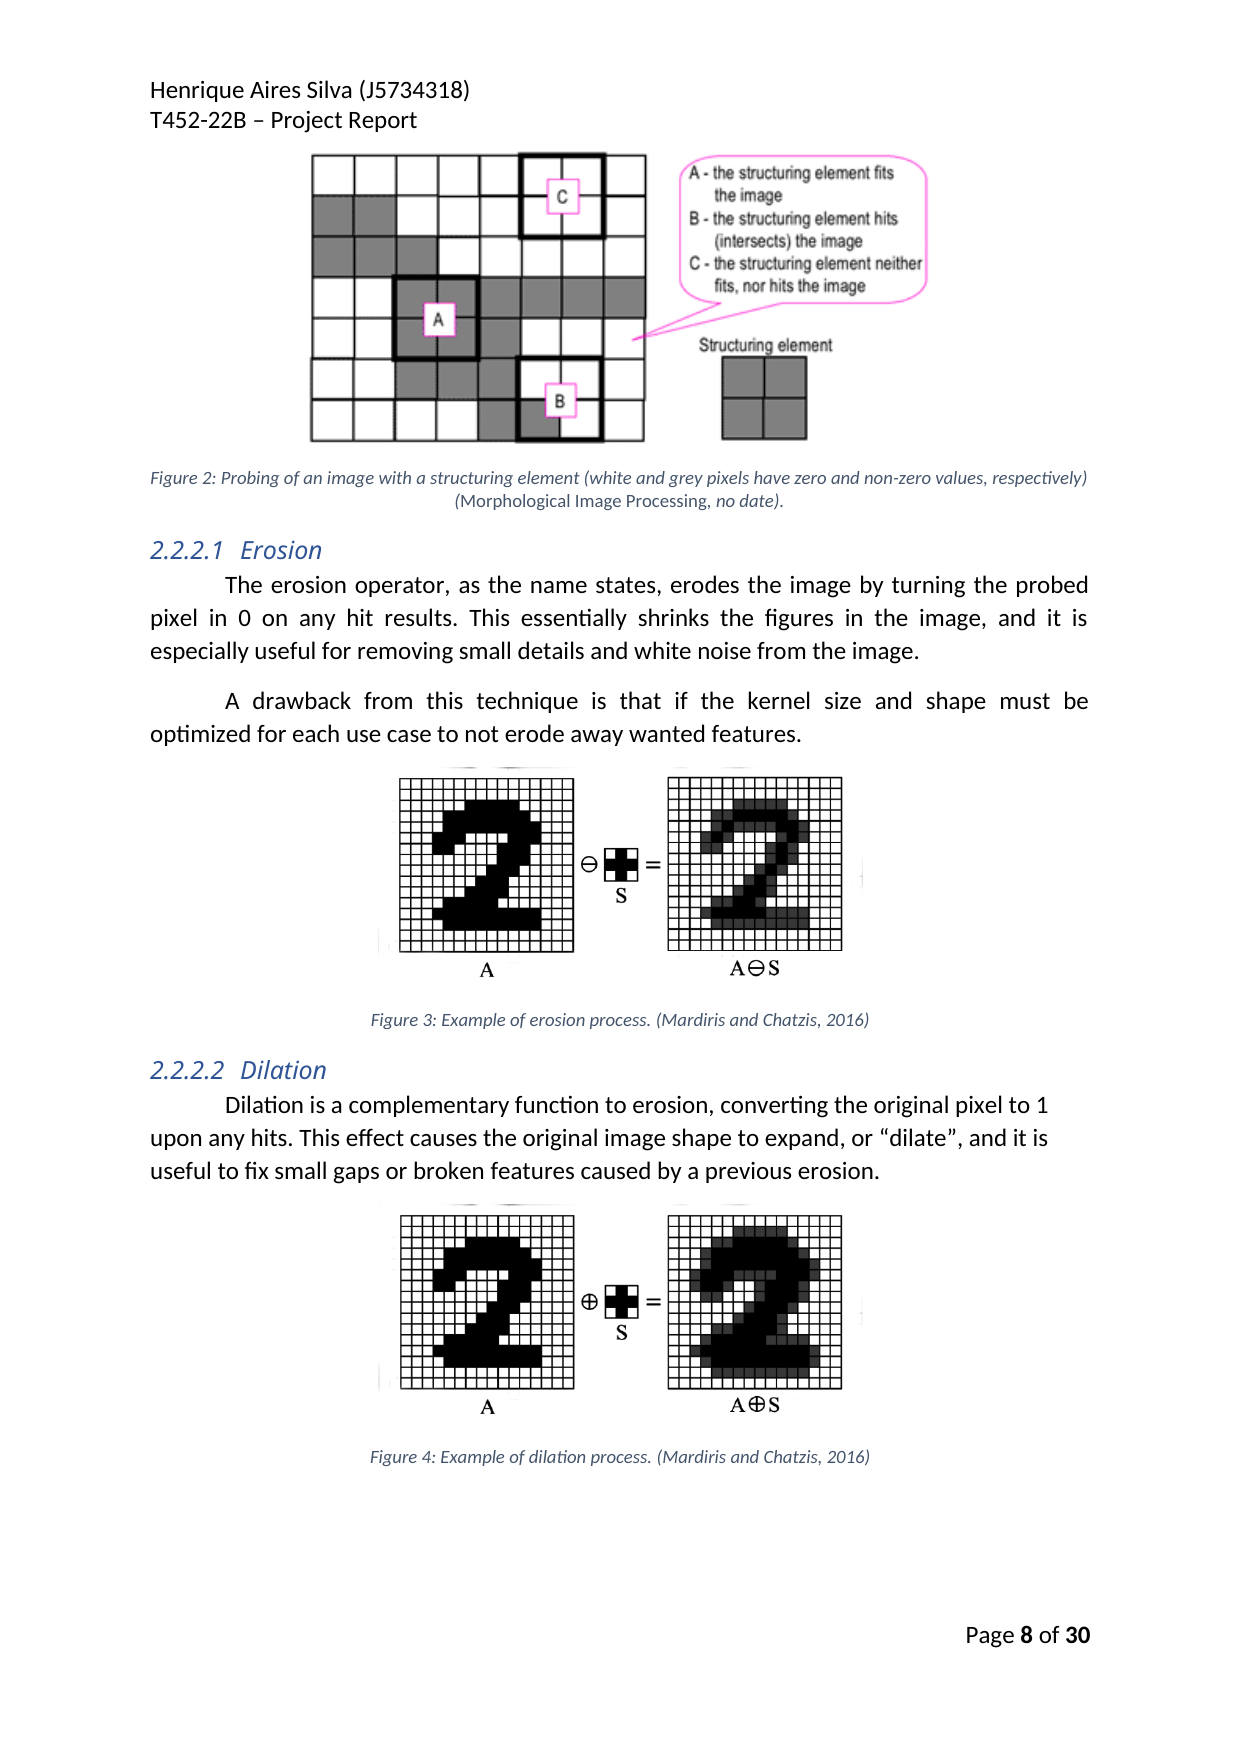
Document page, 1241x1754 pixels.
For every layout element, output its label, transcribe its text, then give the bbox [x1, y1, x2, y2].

picture [378, 1204, 863, 1427]
text A drawback from this technique is that if the kernel size and shape must be optimized for each use case to not erode away wanted features. [150, 685, 1090, 748]
text The erosion operator, as the name states, erodes the image by turning the probed pixel in 0 on any hit results. This essentially shrinks the figures in the image, and it is especially useful for removing small details and white noise from the image. [150, 569, 1090, 666]
subtitle Erosion [150, 533, 1090, 567]
picture [307, 150, 933, 447]
text Dilation is a complementary function to erosion, converting the original pixel to 1 upon any hits. This effect causes the original image shape to expand, or “dilate”, and it is useful to fix small gaps or broken features caused by a previous erosion. [150, 1089, 1090, 1185]
text Figure 4: Example of dilation process. (Mardiris and Chatzis, 2016) [150, 1446, 1090, 1469]
picture [377, 767, 863, 990]
subtitle Dilation [150, 1052, 1090, 1086]
text Figure 3: Example of erosion process. (Mardiris and Chatzis, 2016) [150, 1008, 1090, 1031]
text Figure 2: Probing of an image with a structuring element (white and grey pixels have zero and non-zero values, respectively) (Morphological Image Processing, no date). [150, 466, 1090, 512]
